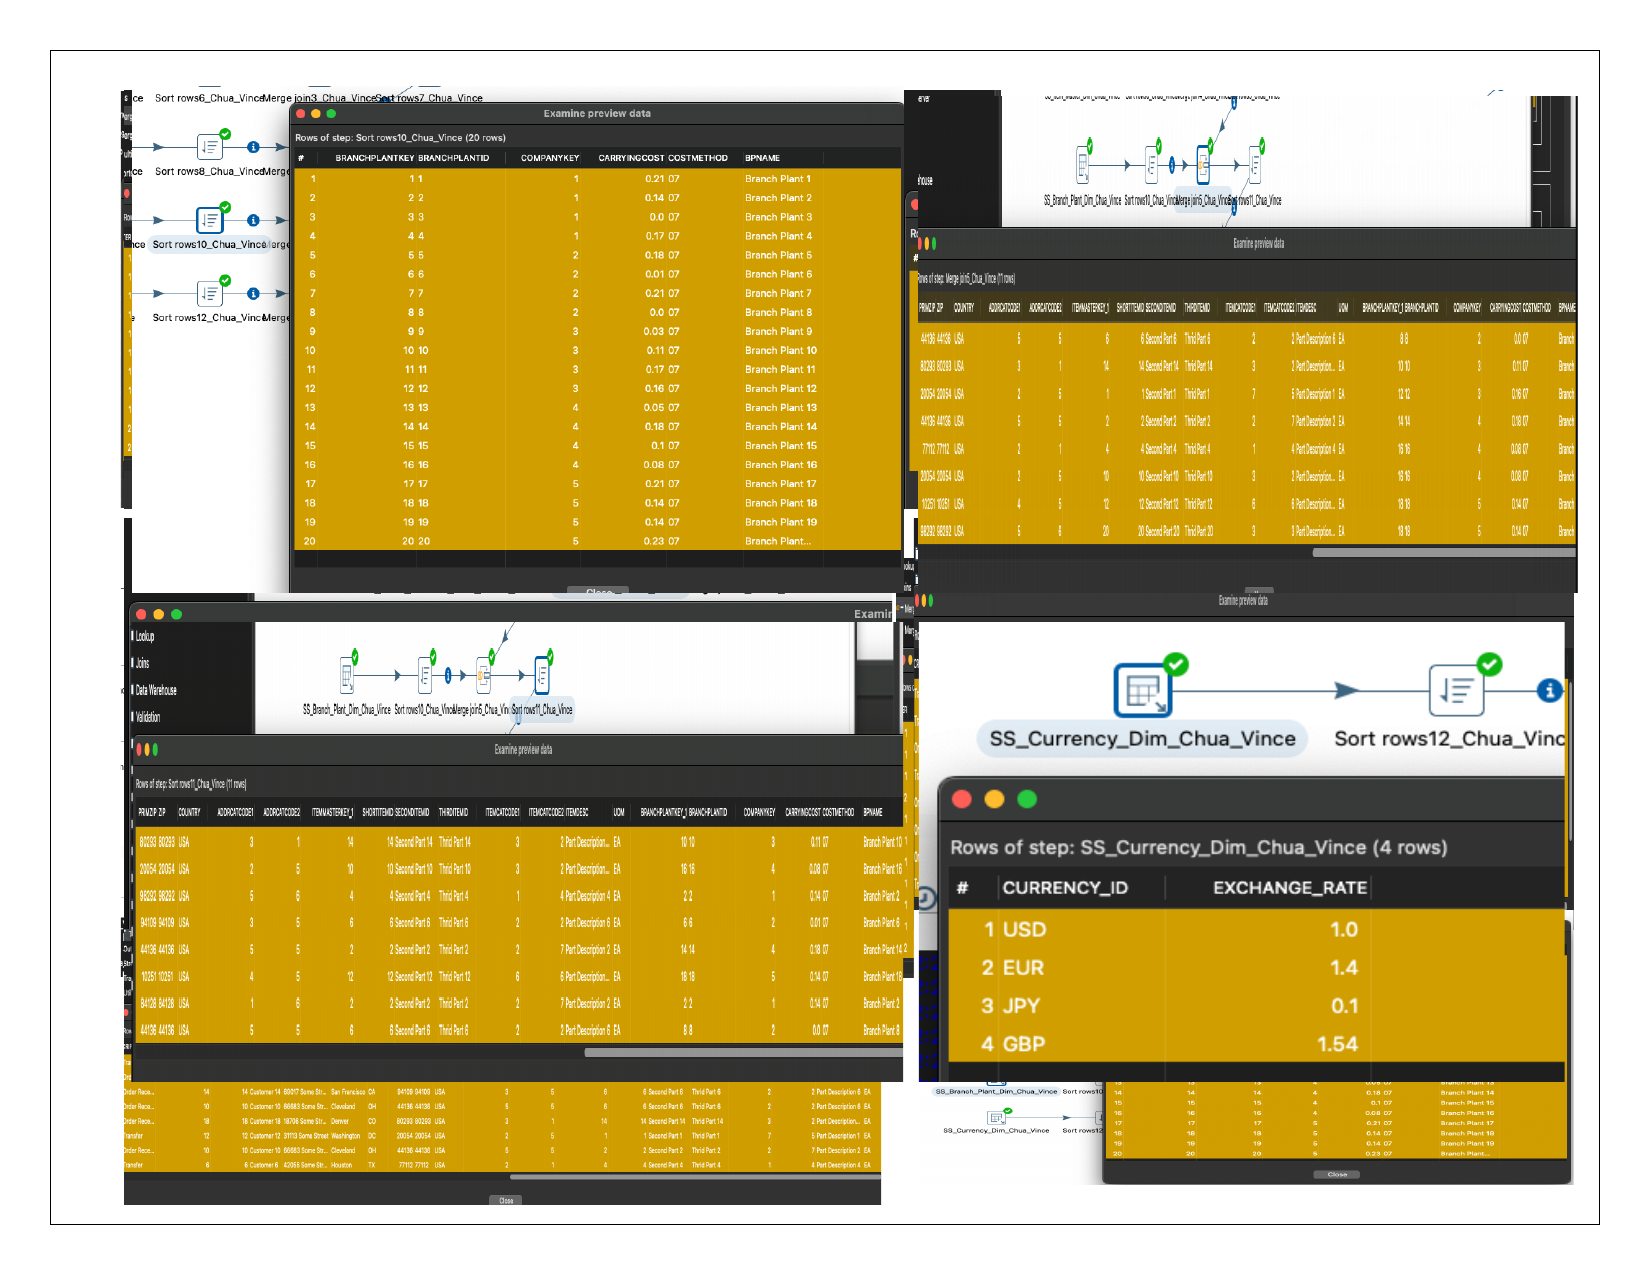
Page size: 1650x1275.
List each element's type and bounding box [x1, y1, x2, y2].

picture [120, 86, 1578, 1205]
